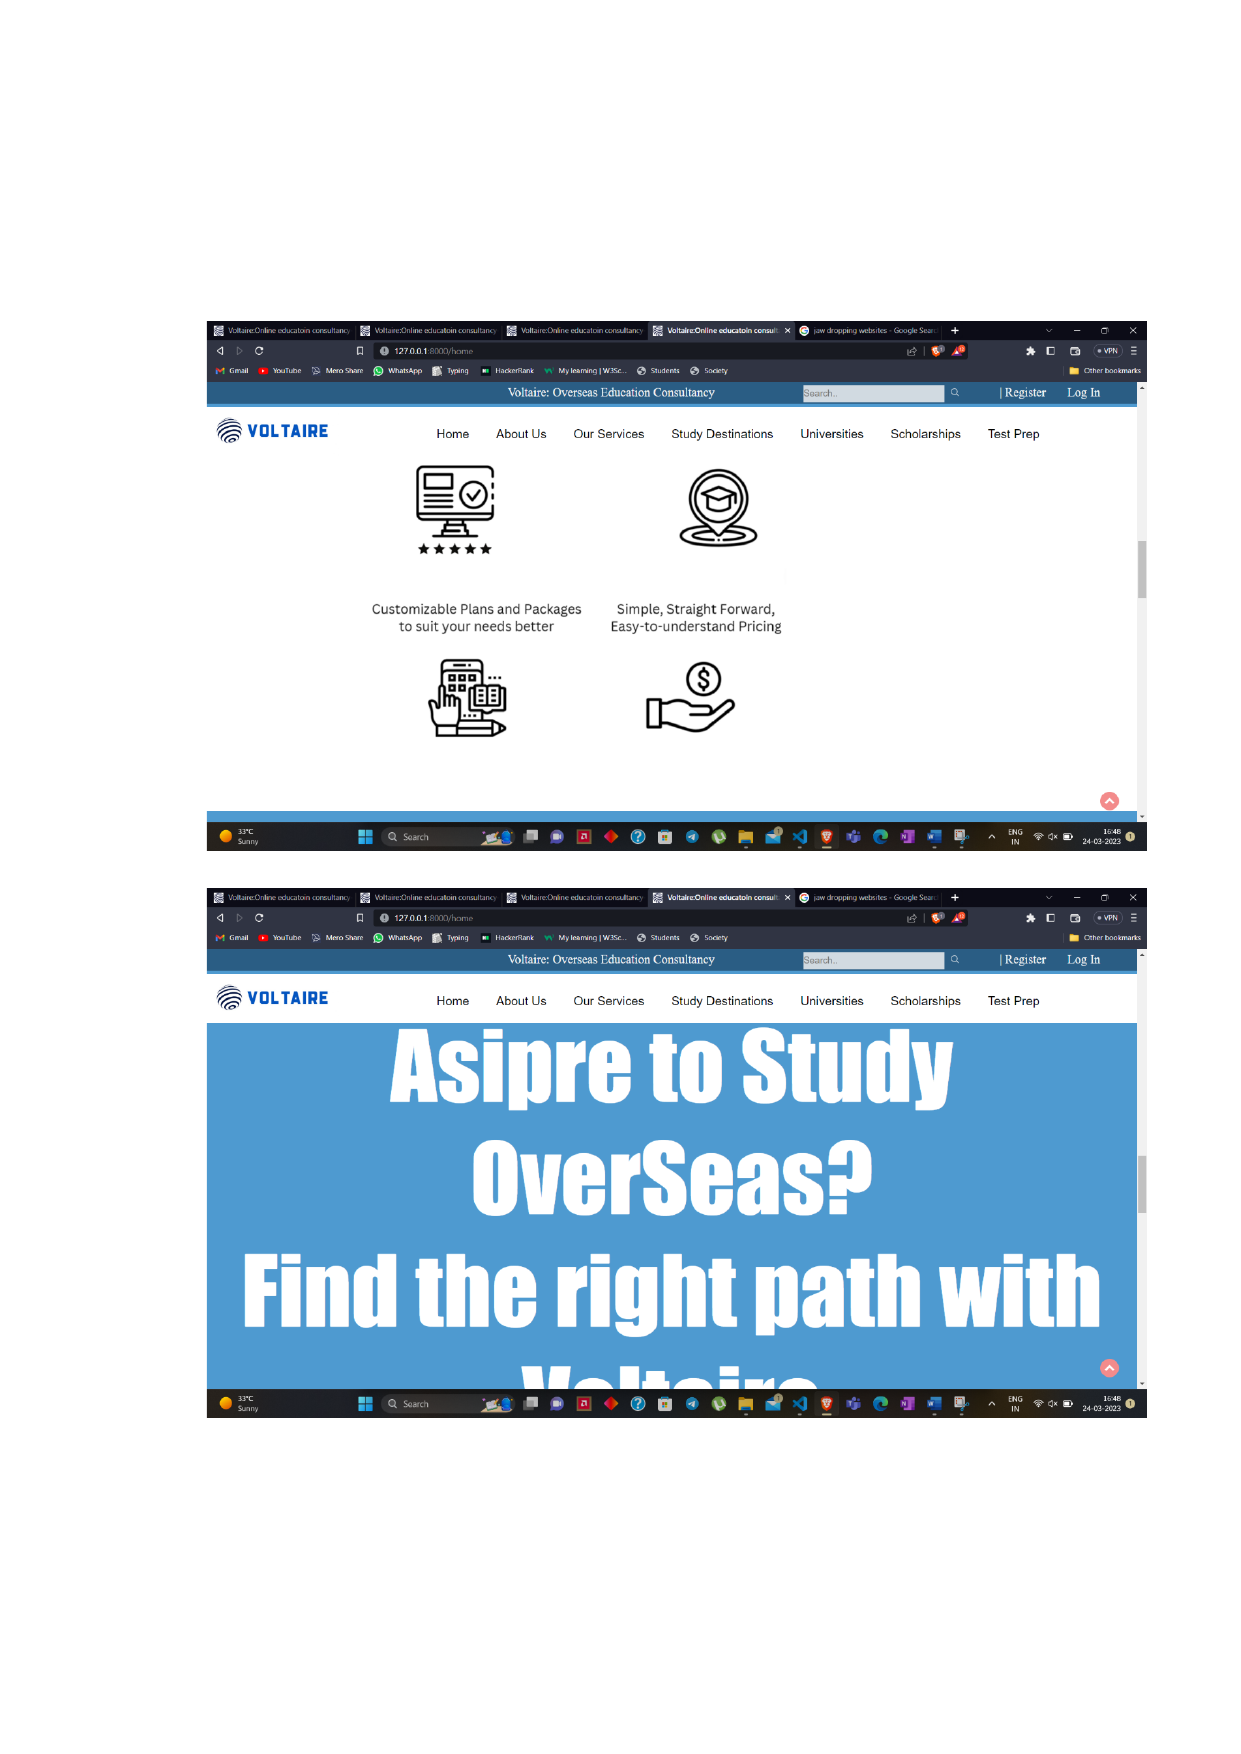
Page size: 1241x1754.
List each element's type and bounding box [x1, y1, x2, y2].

picture [206, 321, 1147, 851]
picture [206, 888, 1147, 1418]
